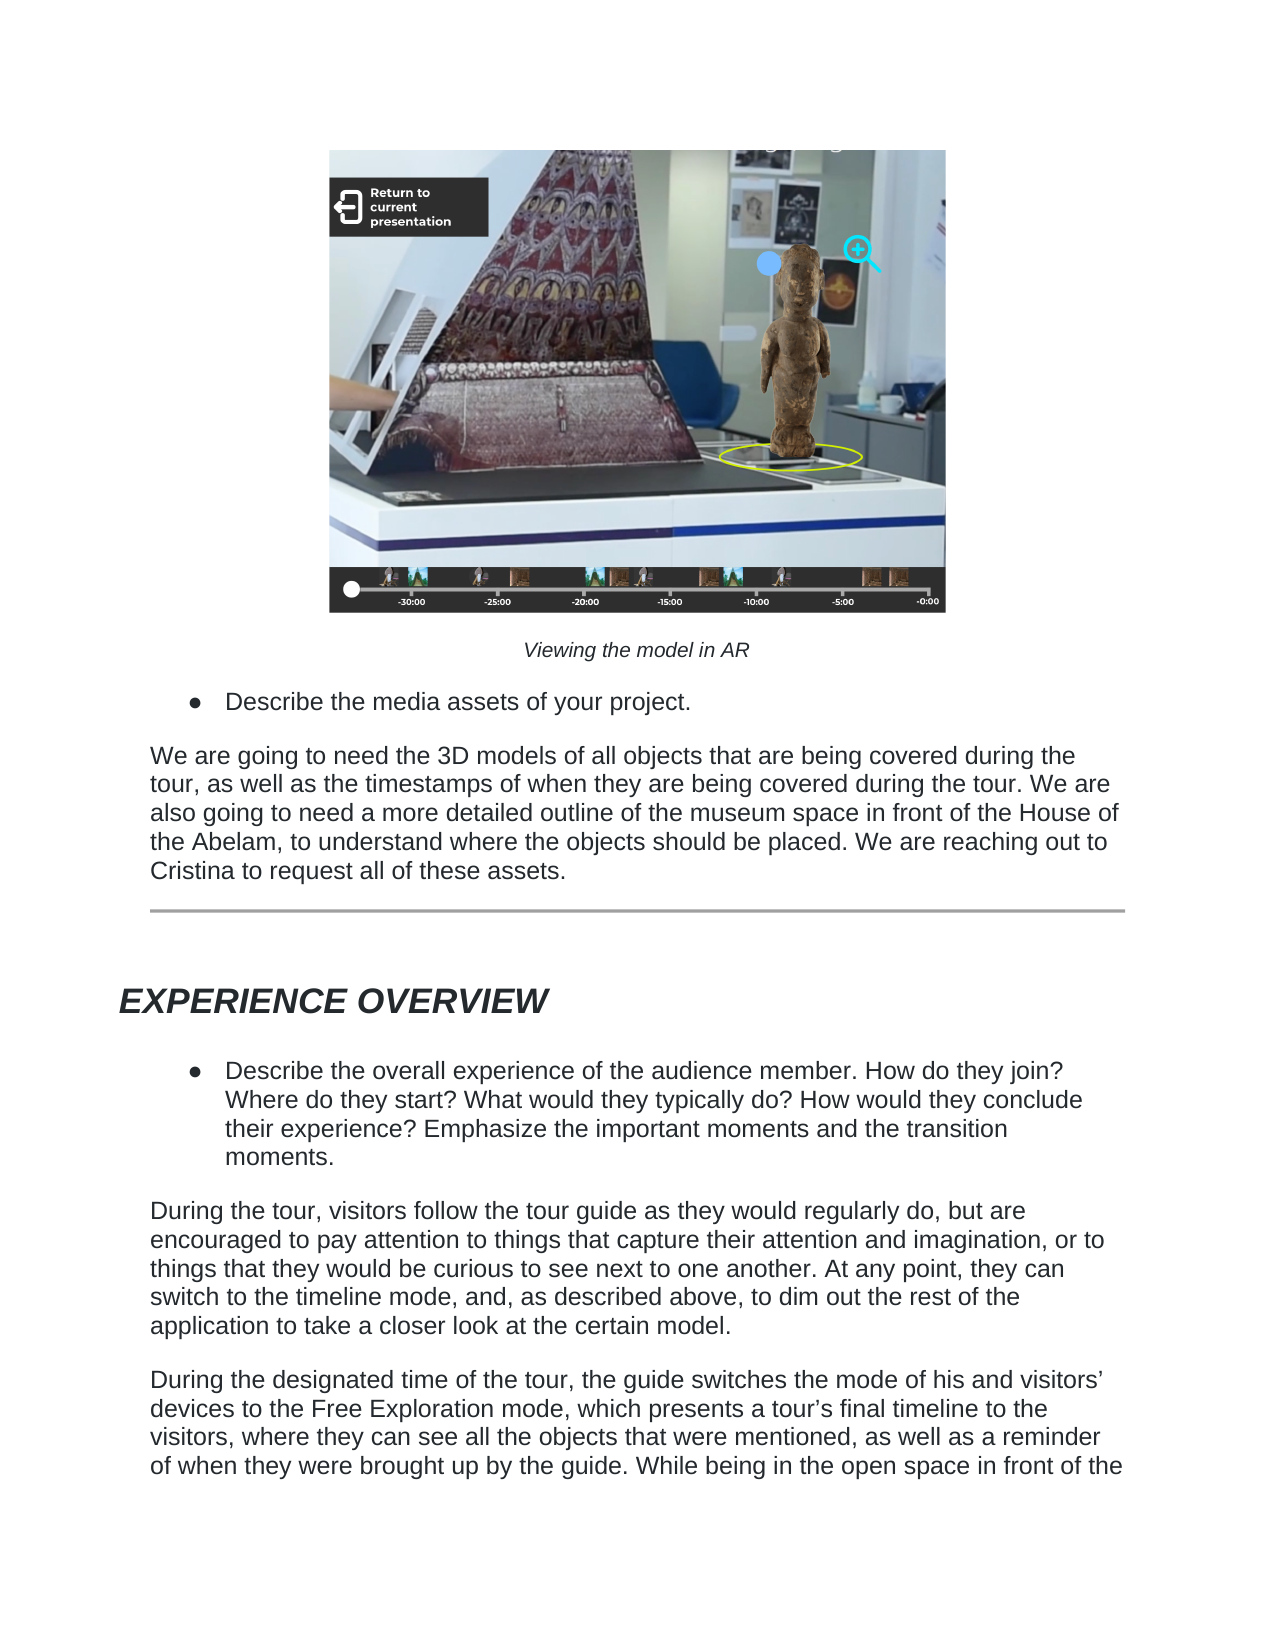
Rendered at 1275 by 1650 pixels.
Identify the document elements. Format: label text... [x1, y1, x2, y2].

list Describe the media assets of your project. [187, 687, 1125, 716]
subtitle EXPERIENCE OVERVIEW [119, 980, 1125, 1031]
list Describe the overall experience of the audience member. How do they join? Where do they start? What would they typically do? How would they conclude their experience? Emphasize the important moments and the transition moments. [187, 1056, 1125, 1171]
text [150, 1365, 1125, 1480]
text Viewing the model in AR [150, 638, 1125, 662]
picture [329, 150, 946, 613]
text During the tour, visitors follow the tour guide as they would regularly do, but are encouraged to pay attention to things that capture their attention and imagination, or to things that they would be curious to see next to one another. At any point, they can switch to the timeline mode, and, as described above, to dim out the rest of the application to take a closer look at the certain model. [150, 1196, 1125, 1340]
text We are going to need the 3D models of all objects that are being covered during the tour, as well as the timestamps of when they are being covered during the tour. We are also going to need a more detailed outline of the museum space in front of the House of the Abelam, to understand where the objects should be placed. We are reaching out to Cristina to request all of these assets. [150, 741, 1125, 884]
